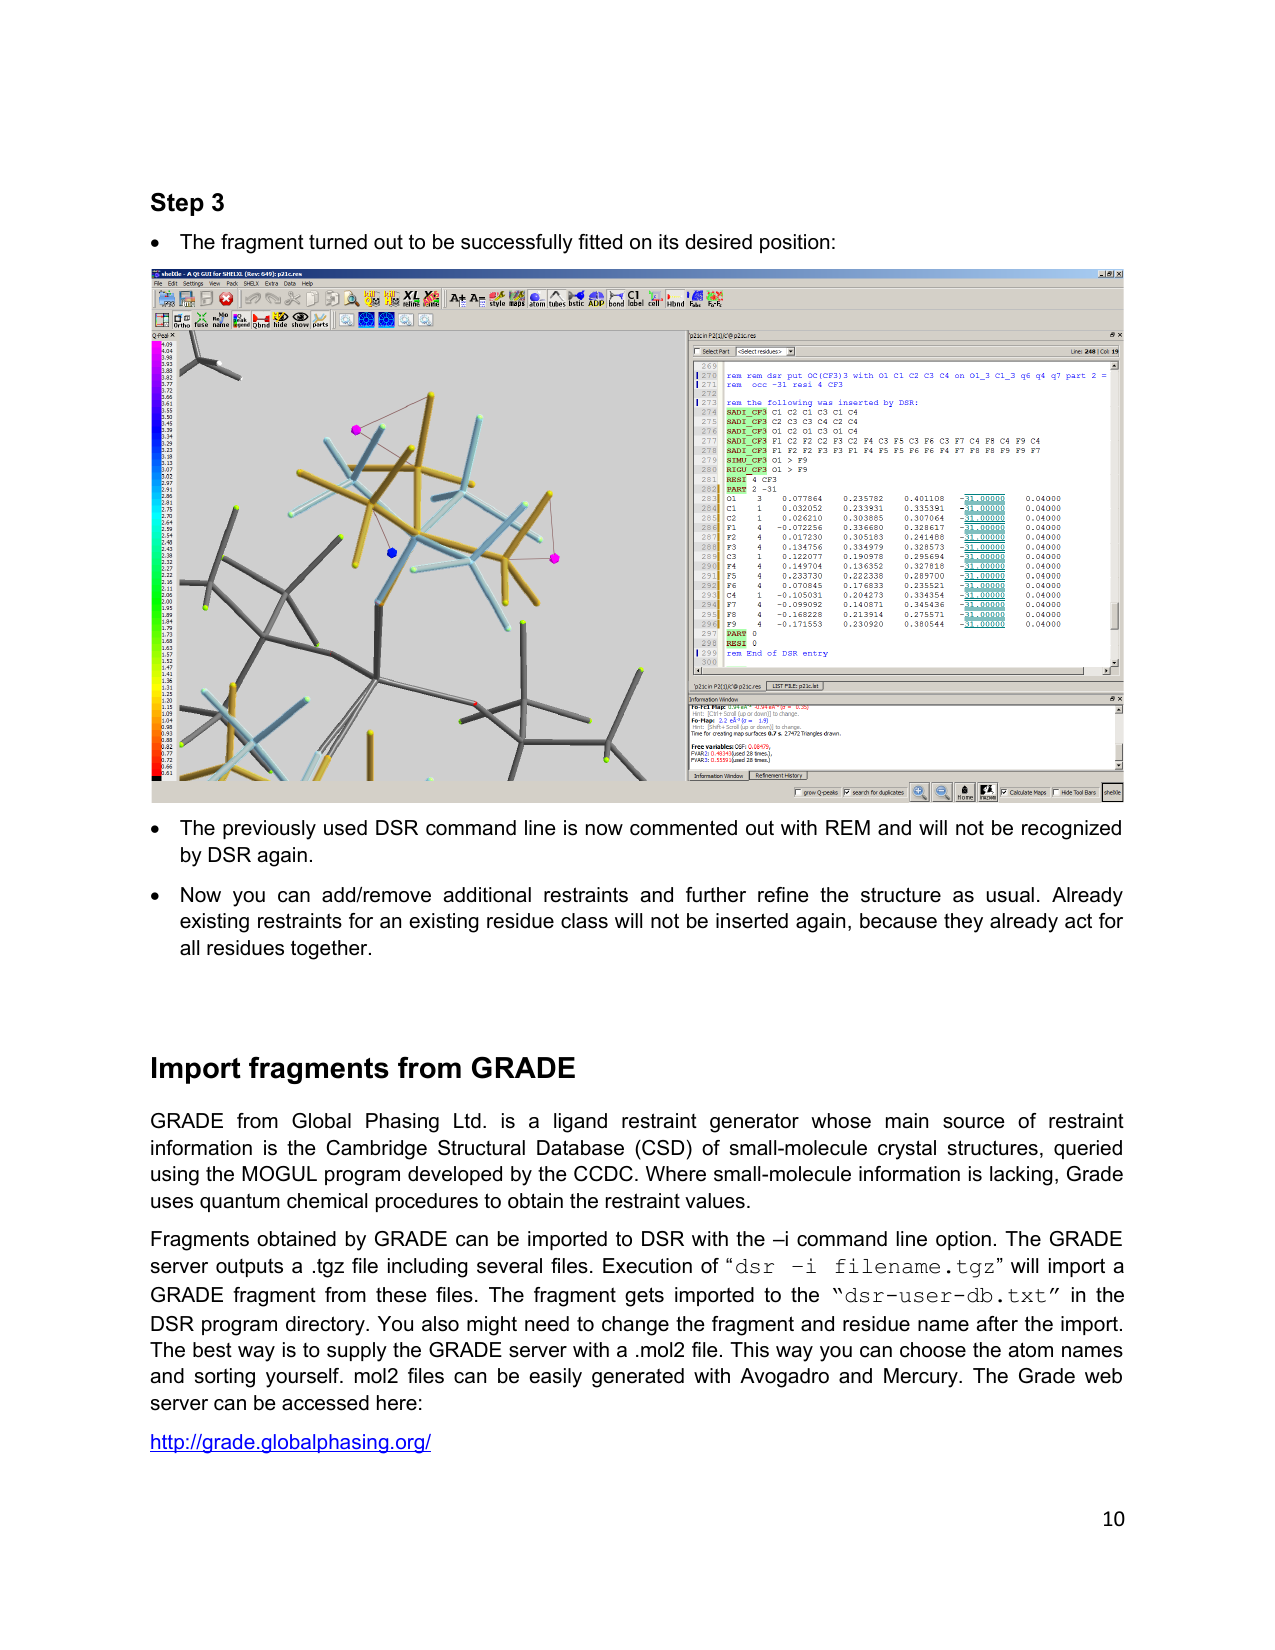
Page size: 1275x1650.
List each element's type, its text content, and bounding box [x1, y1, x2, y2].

text The previously used DSR command line is now commented out with REM and will not be recognized by DSR again. [150, 814, 1125, 866]
text Fragments obtained by GRADE can be imported to DSR with the –i command line option. The GRADE server outputs a .tgz file including several files. Execution of “dsr –i filename.tgz” will import a GRADE fragment from these files. The fragment gets imported to the “dsr-user-db.txt” in the DSR program directory. You also might need to change the fragment and residue name after the import. The best way is to supply the GRADE server with a .mol2 file. This way you can choose the atom names and sorting yourself. mol2 files can be easily generated with Avogadro and Mercury. The Grade web server can be accessed here: [150, 1227, 1125, 1414]
text GRADE from Global Phasing Ltd. is a ligand restraint generator whose main source of restraint information is the Cambridge Structural Database (CSD) of small-molecule crystal structures, queried using the MOGUL program developed by the CCDC. Where small-molecule information is lacking, Grade uses quantum chemical procedures to obtain the restraint values. [150, 1109, 1125, 1212]
text Now you can add/remove additional restraints and further refine the structure as usual. Already existing restraints for an existing residue class will not be inserted again, because they already act for all residues together. [150, 881, 1125, 959]
picture [151, 269, 1124, 803]
text Import fragments from GRADE [150, 1051, 1125, 1084]
text http://grade.globalphasing.org/ [150, 1429, 1125, 1453]
text Step 3 [150, 187, 1125, 216]
text The fragment turned out to be successfully fitted on its desired position: [150, 229, 1125, 254]
